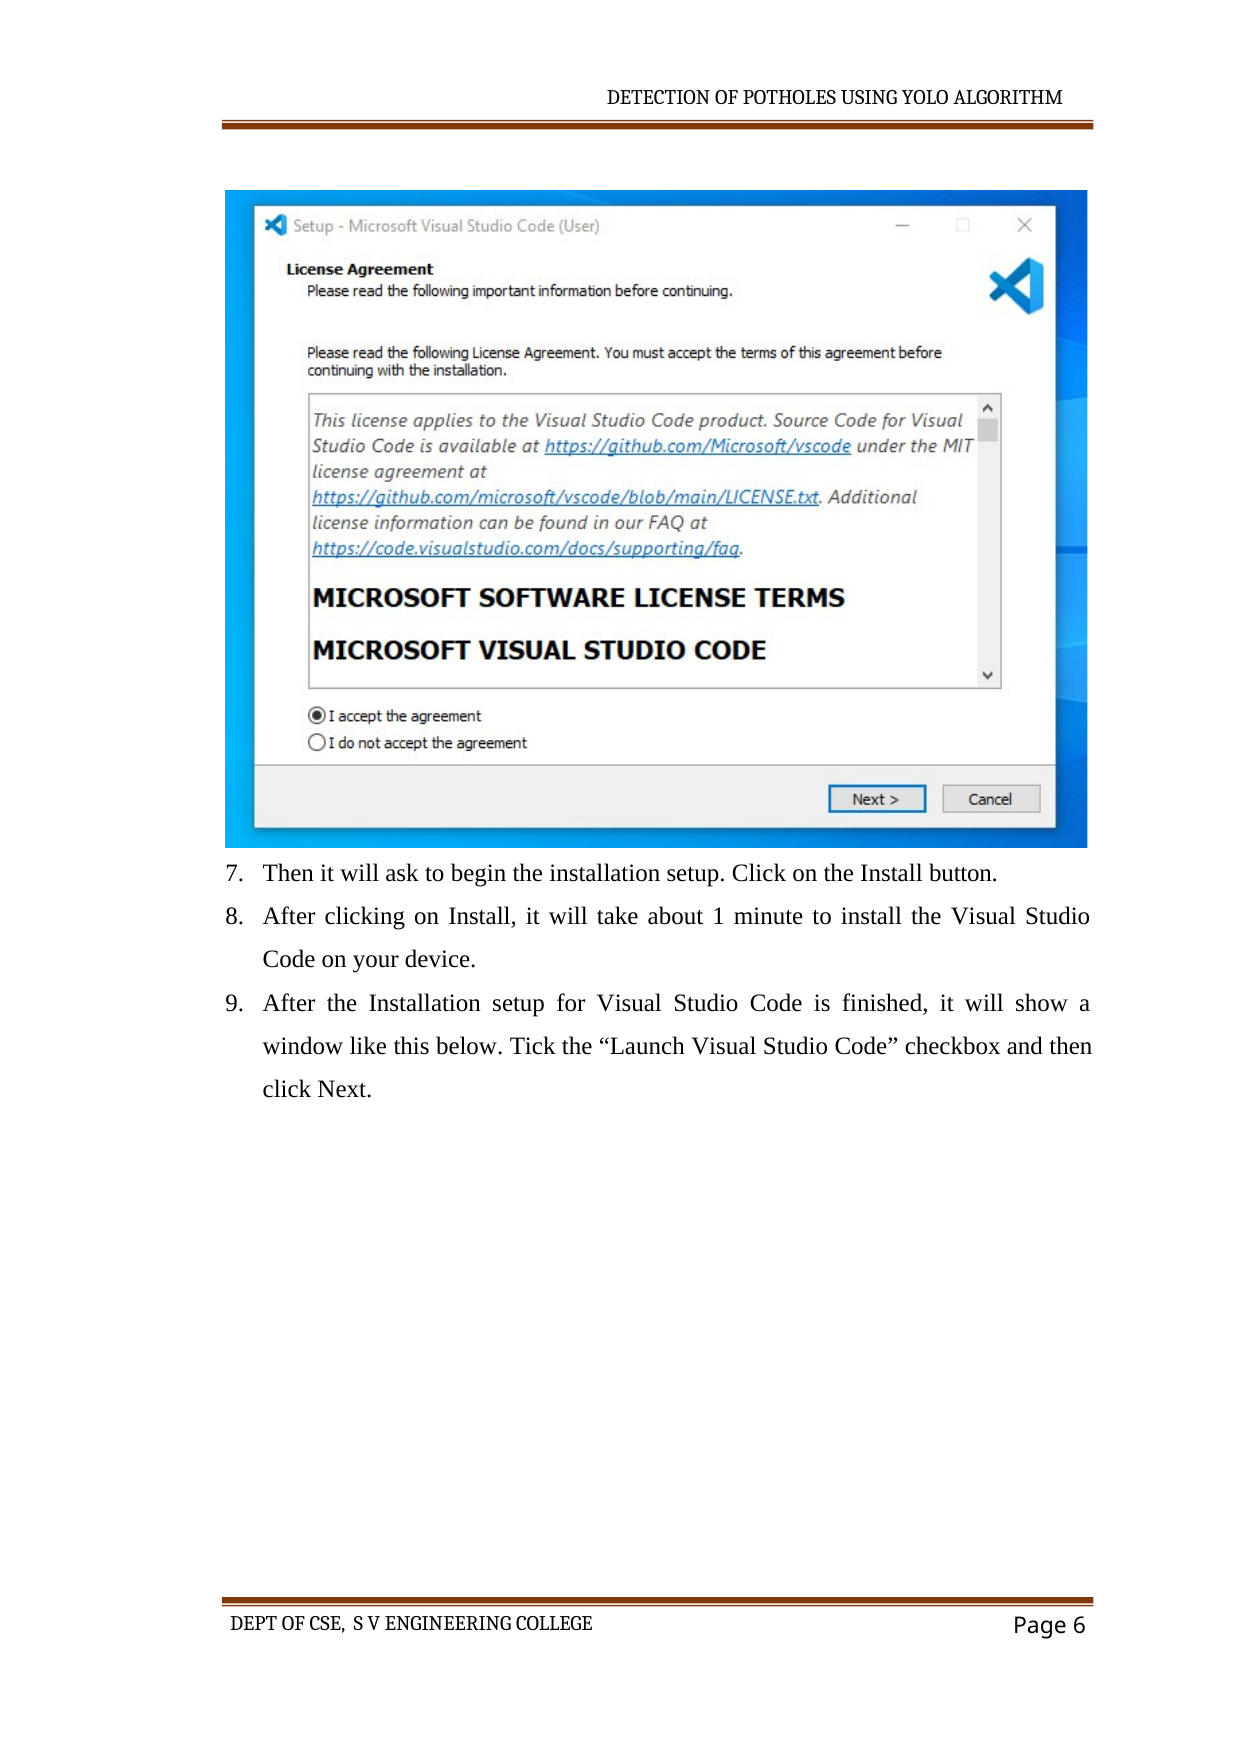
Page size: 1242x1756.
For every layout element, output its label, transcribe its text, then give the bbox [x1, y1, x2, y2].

list Then it will ask to begin the installation setup. Click on the Install button. [225, 858, 1110, 887]
picture [312, 190, 344, 195]
list After the Installation setup for Visual Studio Code is finished, it will show a window like this below. Tick the “Launch Visual Studio Code” checkbox and then click Next. [225, 988, 1092, 1103]
list After clicking on Install, it will take about 1 minute to install the Visual Studio Code on your device. [225, 901, 1092, 973]
picture [249, 190, 1088, 848]
